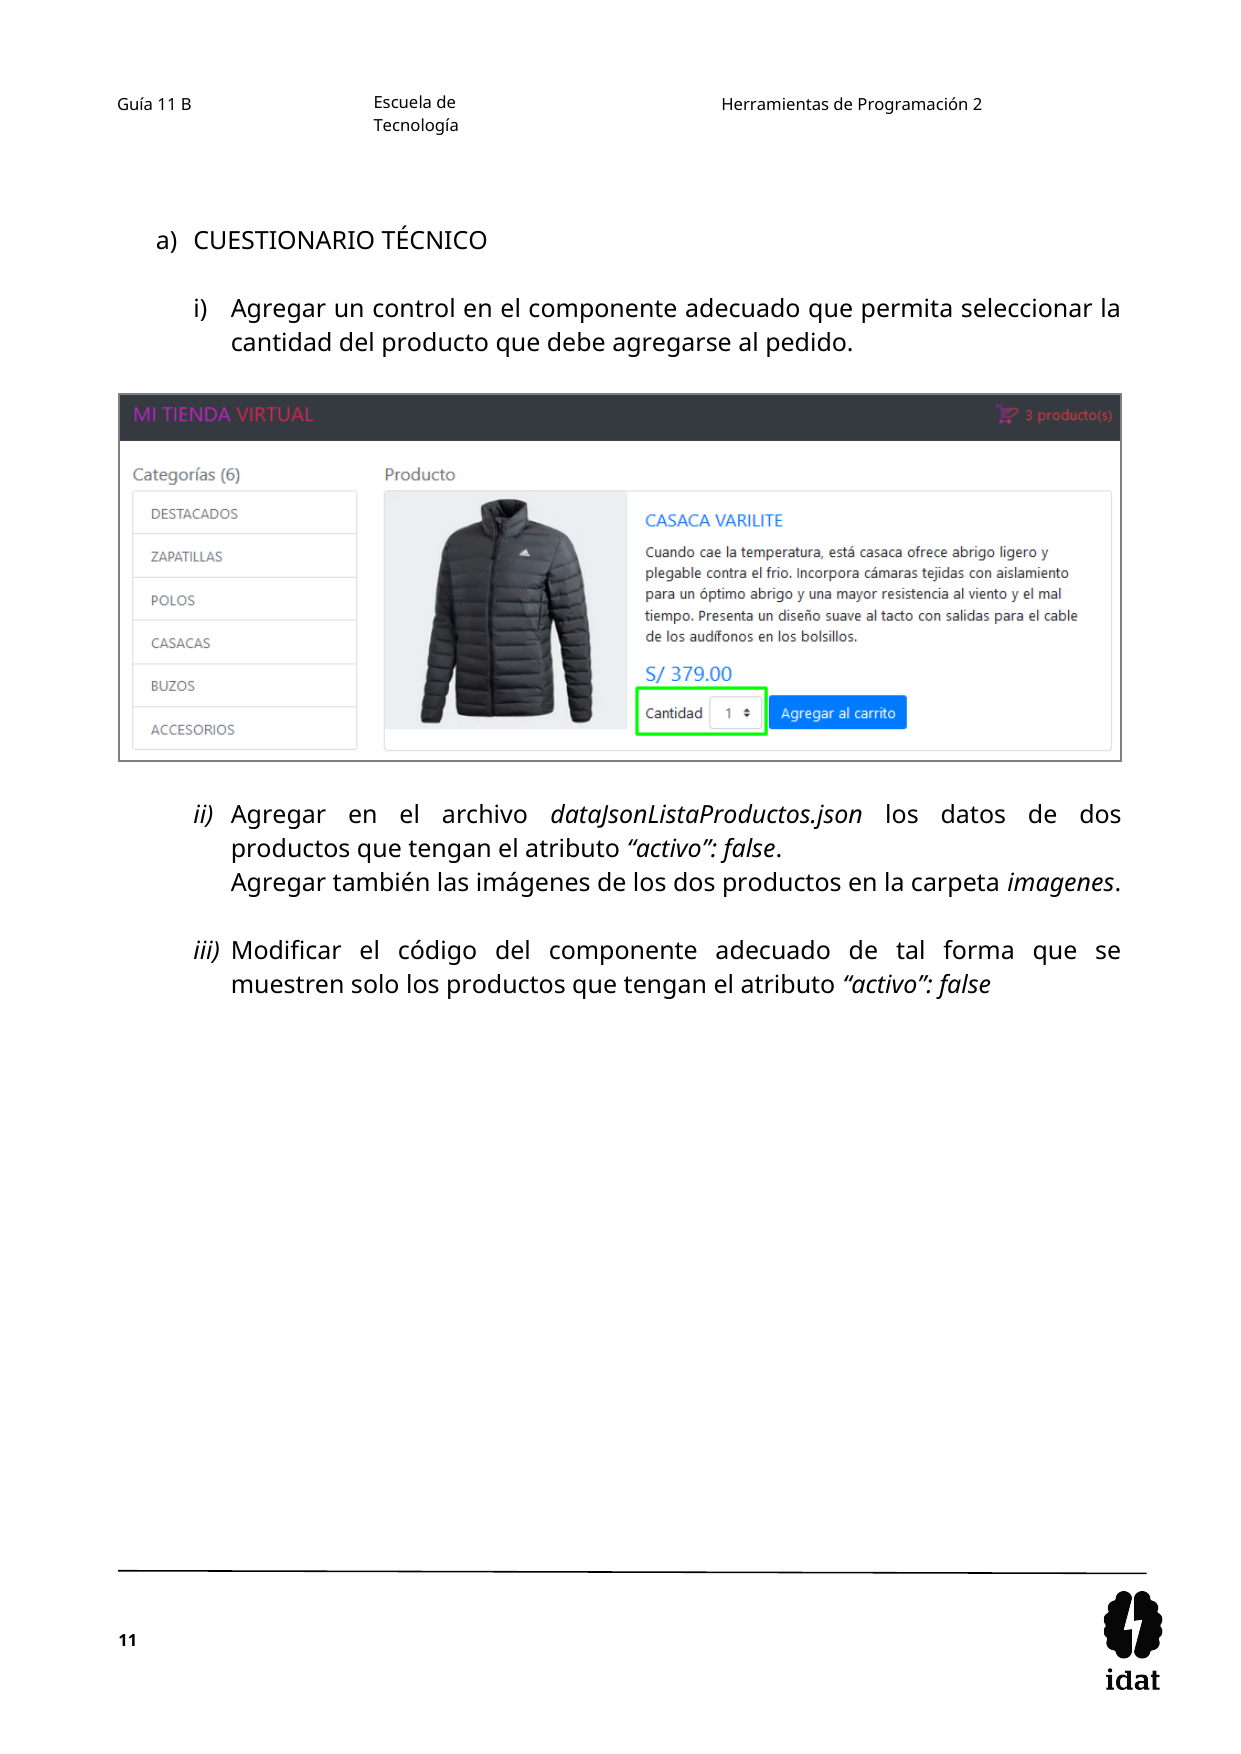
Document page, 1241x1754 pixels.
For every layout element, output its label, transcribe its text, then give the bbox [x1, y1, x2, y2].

list Agregar un control en el componente adecuado que permita seleccionar la cantidad del producto que debe agregarse al pedido. [193, 291, 1122, 359]
list Modificar el código del componente adecuado de tal forma que se muestren solo los productos que tengan el atributo “activo”: false [193, 932, 1122, 1001]
list Agregar también las imágenes de los dos productos en la carpeta imagenes. [231, 864, 1122, 898]
list Agregar en el archivo dataJsonListaProductos.json los datos de dos productos que tengan el atributo “activo”: false. [193, 796, 1122, 864]
picture [120, 395, 1120, 760]
list CUESTIONARIO TÉCNICO [156, 223, 1122, 257]
picture [1103, 1591, 1163, 1690]
